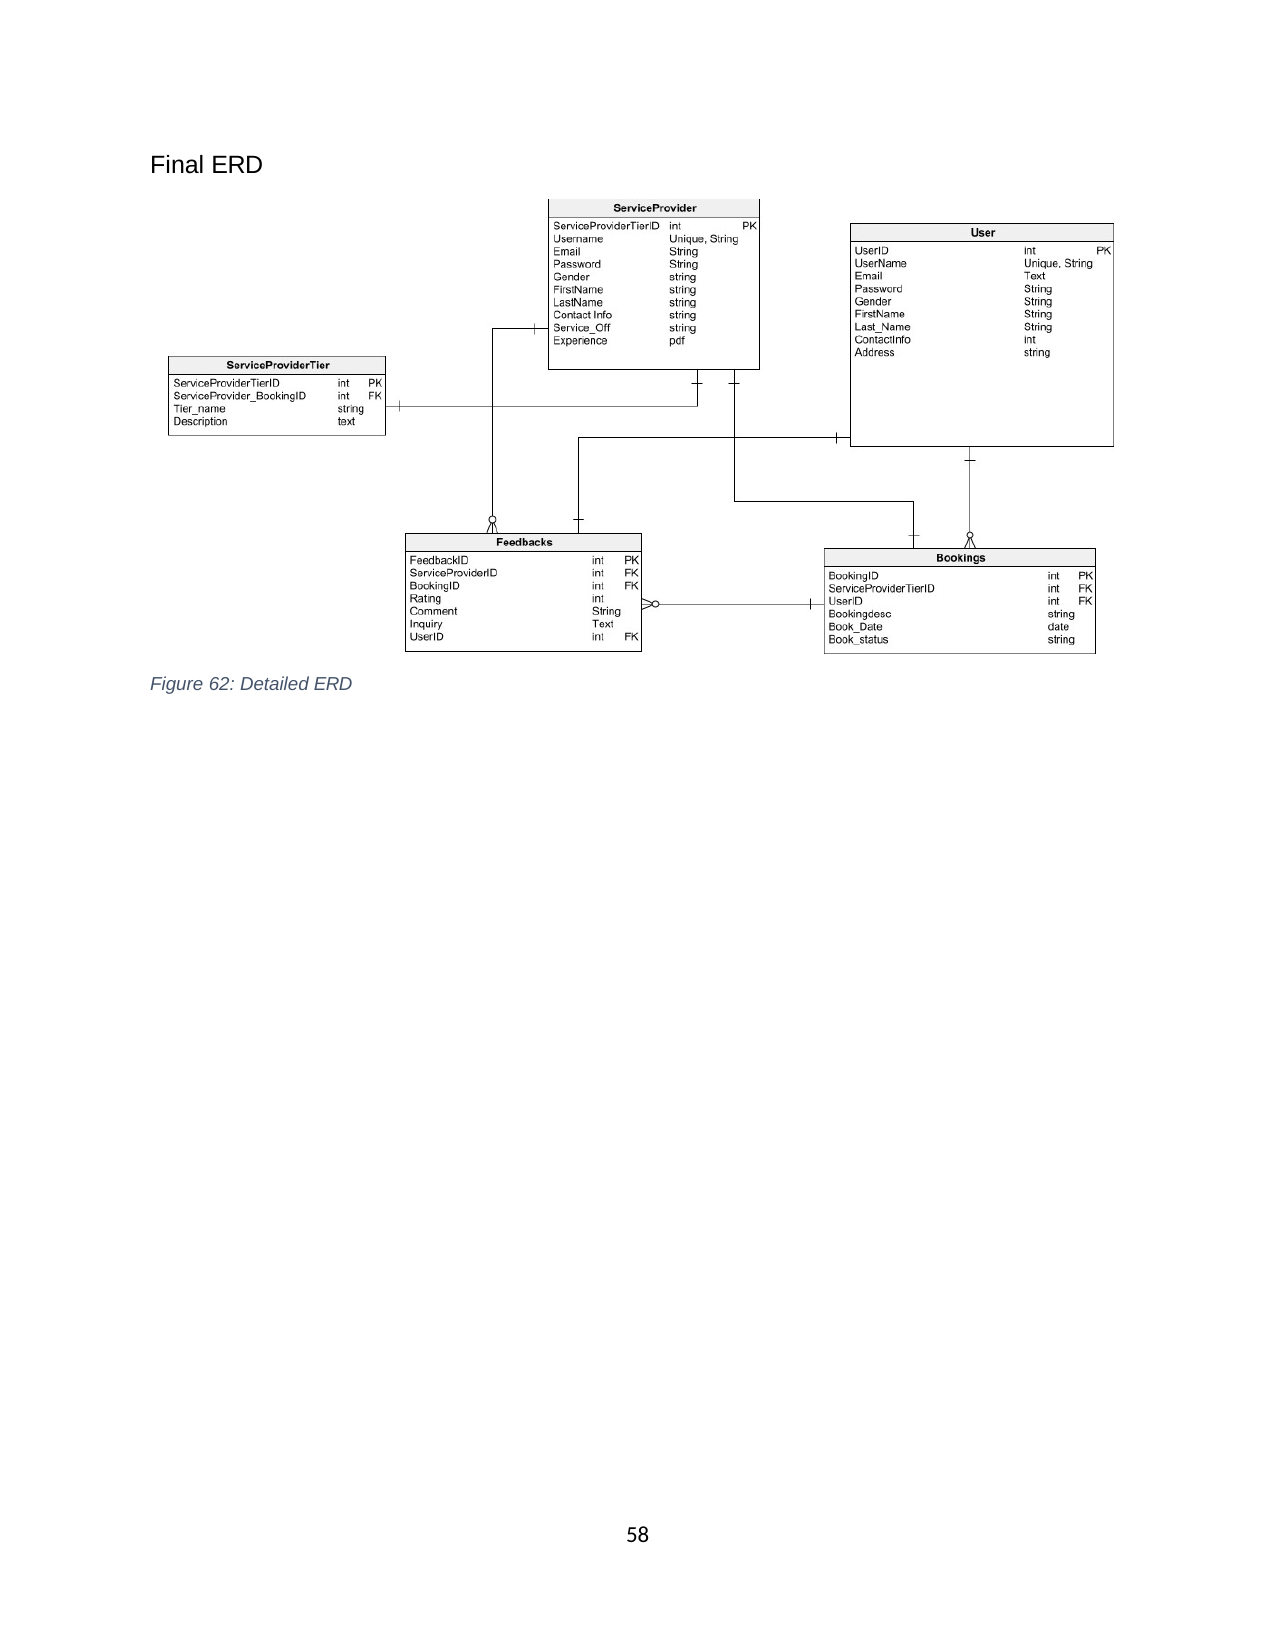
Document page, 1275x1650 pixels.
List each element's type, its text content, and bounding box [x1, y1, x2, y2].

text Final ERD [150, 150, 1256, 179]
picture [168, 199, 1114, 216]
text Figure 62: Detailed ERD [150, 216, 1256, 695]
